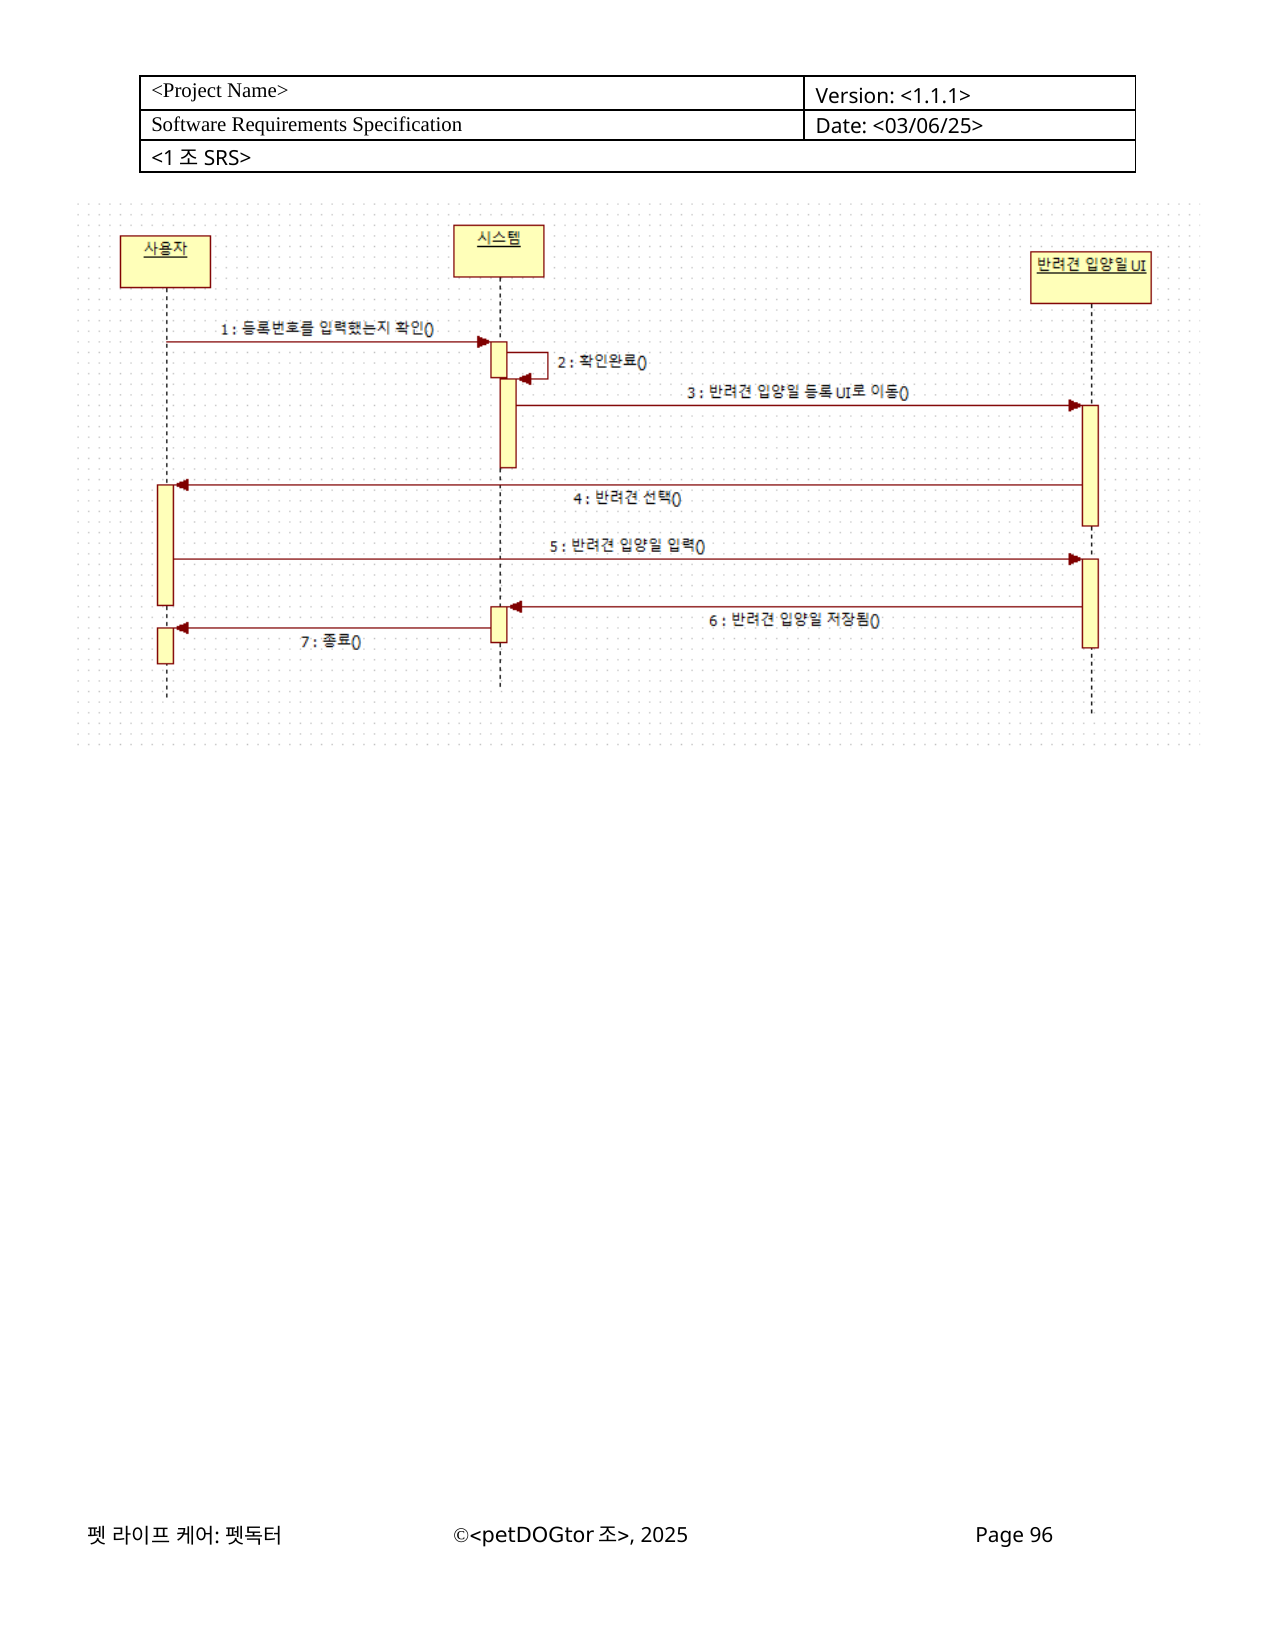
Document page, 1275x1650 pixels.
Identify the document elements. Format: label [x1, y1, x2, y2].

picture [75, 197, 1200, 748]
